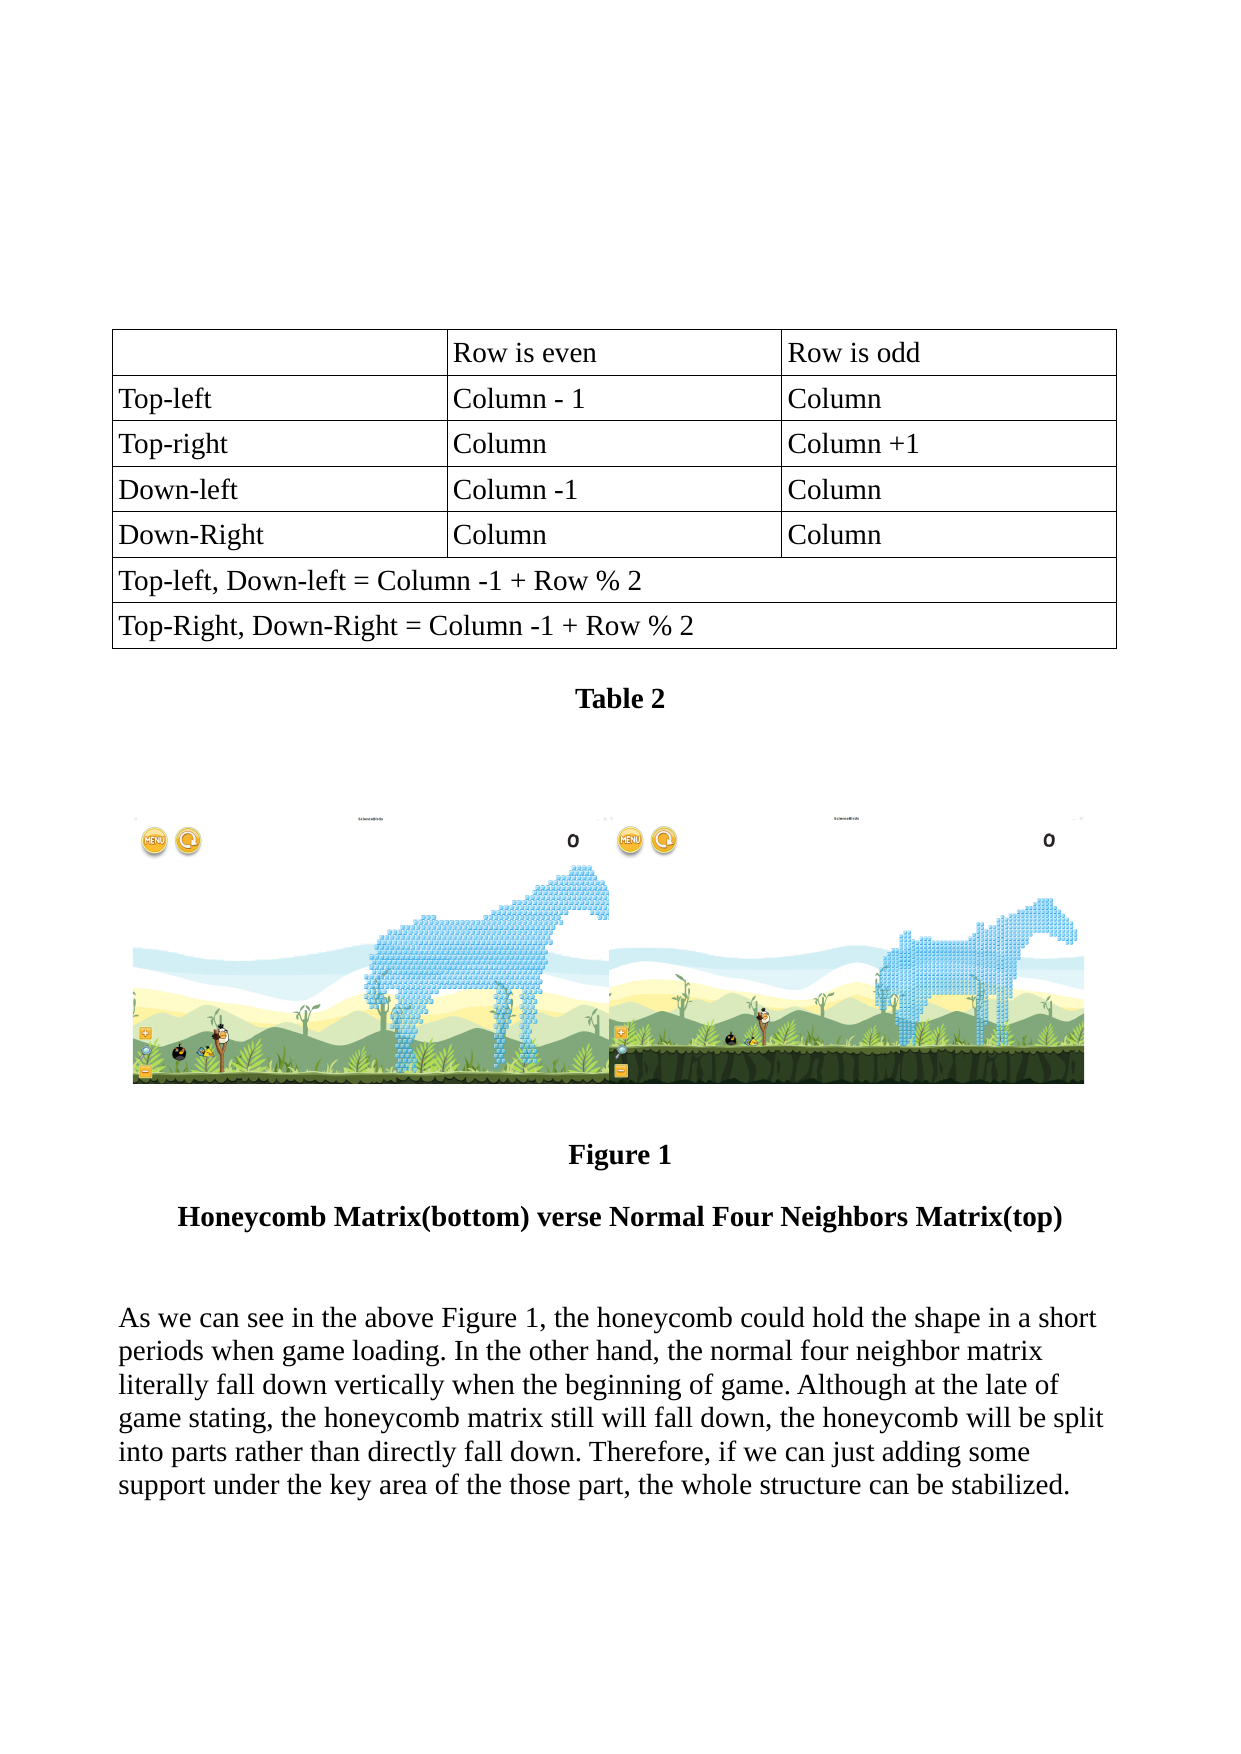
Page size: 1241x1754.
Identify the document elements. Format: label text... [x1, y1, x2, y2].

table_cell Top-right [113, 421, 447, 466]
table_header Row is even [448, 330, 781, 374]
table_cell Top-Right, Down-Right = Column -1 + Row % 2 [113, 603, 1116, 648]
picture [132, 816, 1085, 1084]
table_header Row is odd [782, 330, 1116, 374]
table_cell Top-left, Down-left = Column -1 + Row % 2 [113, 558, 1116, 602]
text Honeycomb Matrix(bottom) verse Normal Four Neighbors Matrix(top) [118, 1199, 1122, 1233]
table_cell Down-Right [113, 512, 447, 557]
table_cell Column [448, 421, 781, 466]
text Figure 1 [118, 1137, 1122, 1170]
table_cell Top-left [113, 376, 447, 420]
table_cell Column -1 [448, 467, 781, 511]
table_cell Down-left [113, 467, 447, 511]
table_header [113, 330, 447, 374]
table_cell Column [448, 512, 781, 557]
table_cell Column [782, 376, 1116, 420]
table_cell Column [782, 512, 1116, 557]
table_cell Column [782, 467, 1116, 511]
text Table 2 [118, 682, 1122, 715]
text As we can see in the above Figure 1, the honeycomb could hold the shape in a short periods when game loading. In the other hand, the normal four neighbor matrix literally fall down vertically when the beginning of game. Although at the late of game stating, the honeycomb matrix still will fall down, the honeycomb will be split into parts rather than directly fall down. Therefore, if we can just adding some support under the key area of the those part, the whole structure can be stabilized. [118, 1300, 1122, 1501]
table_cell Column - 1 [448, 376, 781, 420]
table_cell Column +1 [782, 421, 1116, 466]
